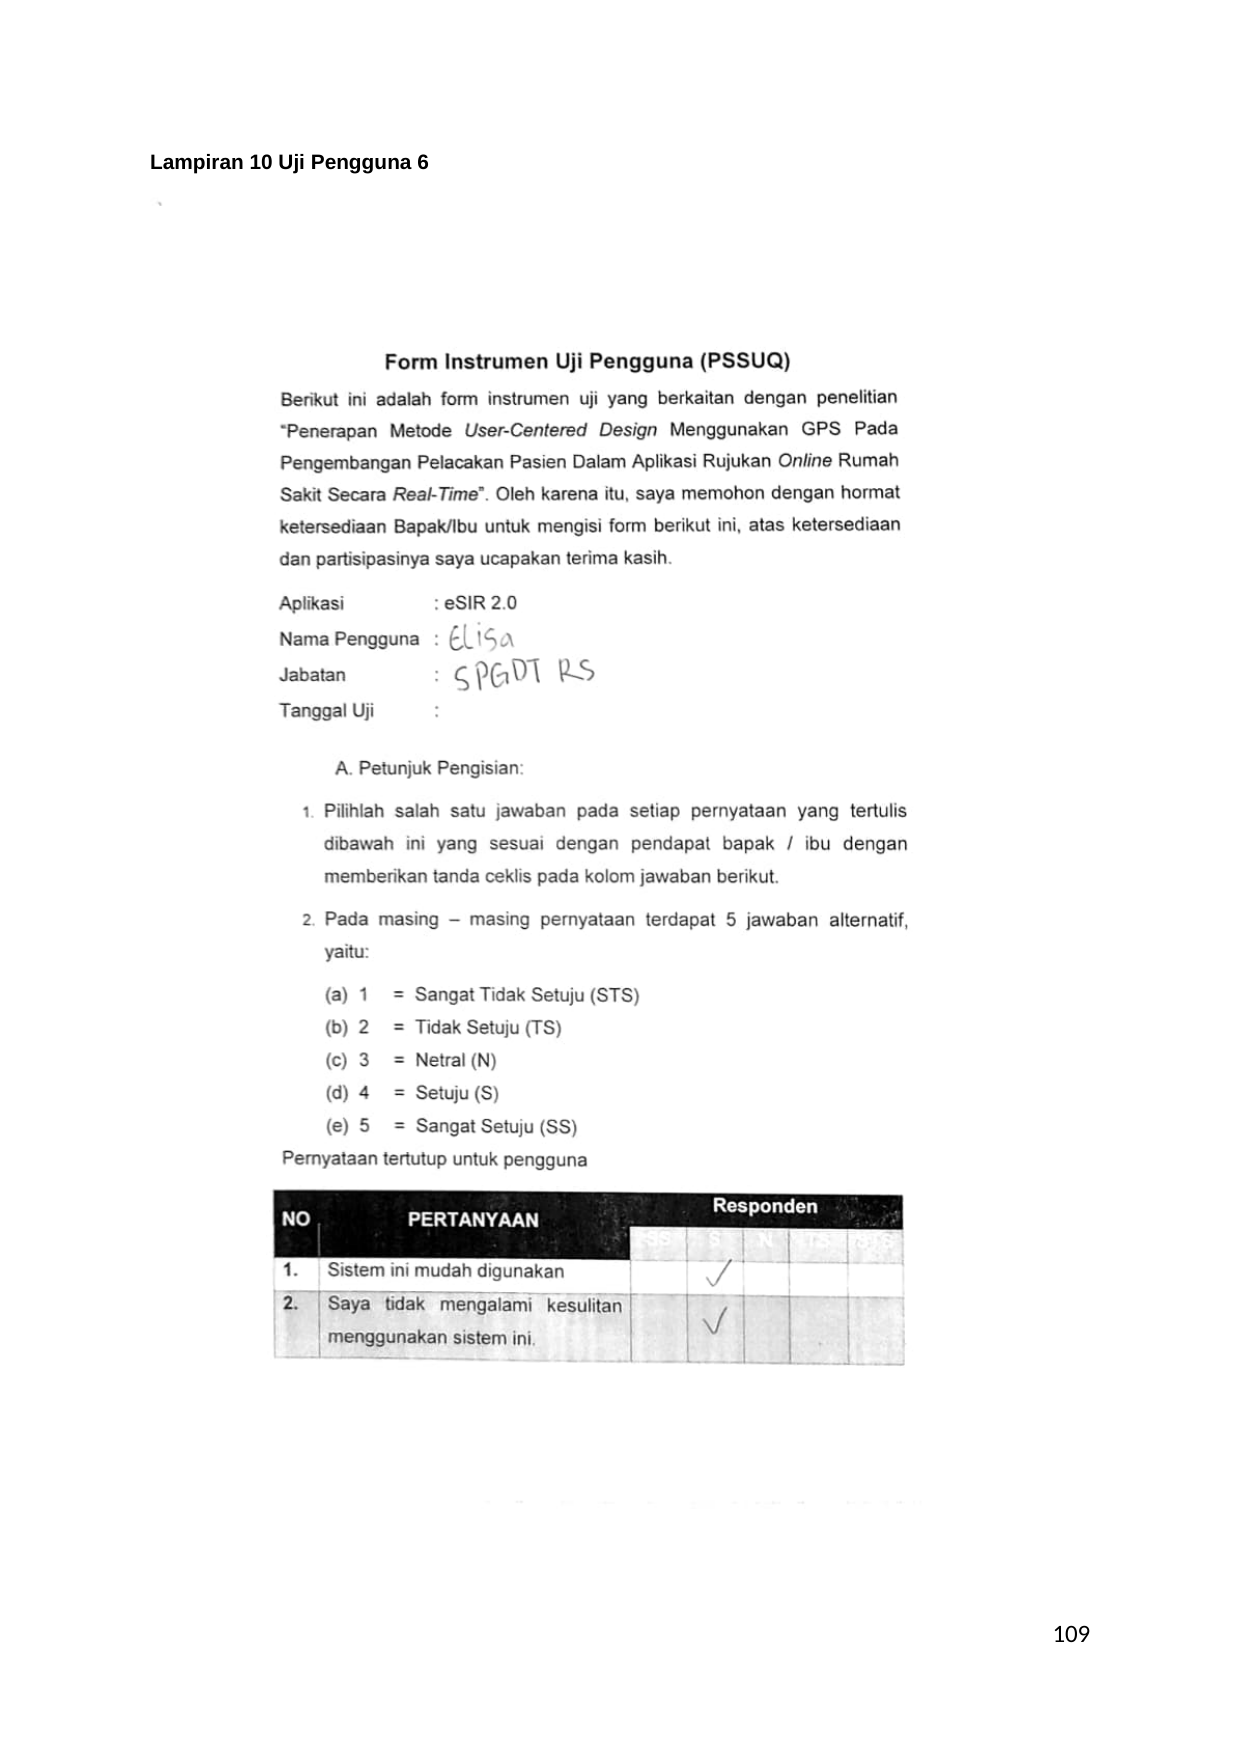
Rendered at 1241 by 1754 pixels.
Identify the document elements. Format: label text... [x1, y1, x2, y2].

picture [150, 181, 965, 1509]
subtitle Lampiran 10 Uji Pengguna 6 [150, 150, 1090, 174]
